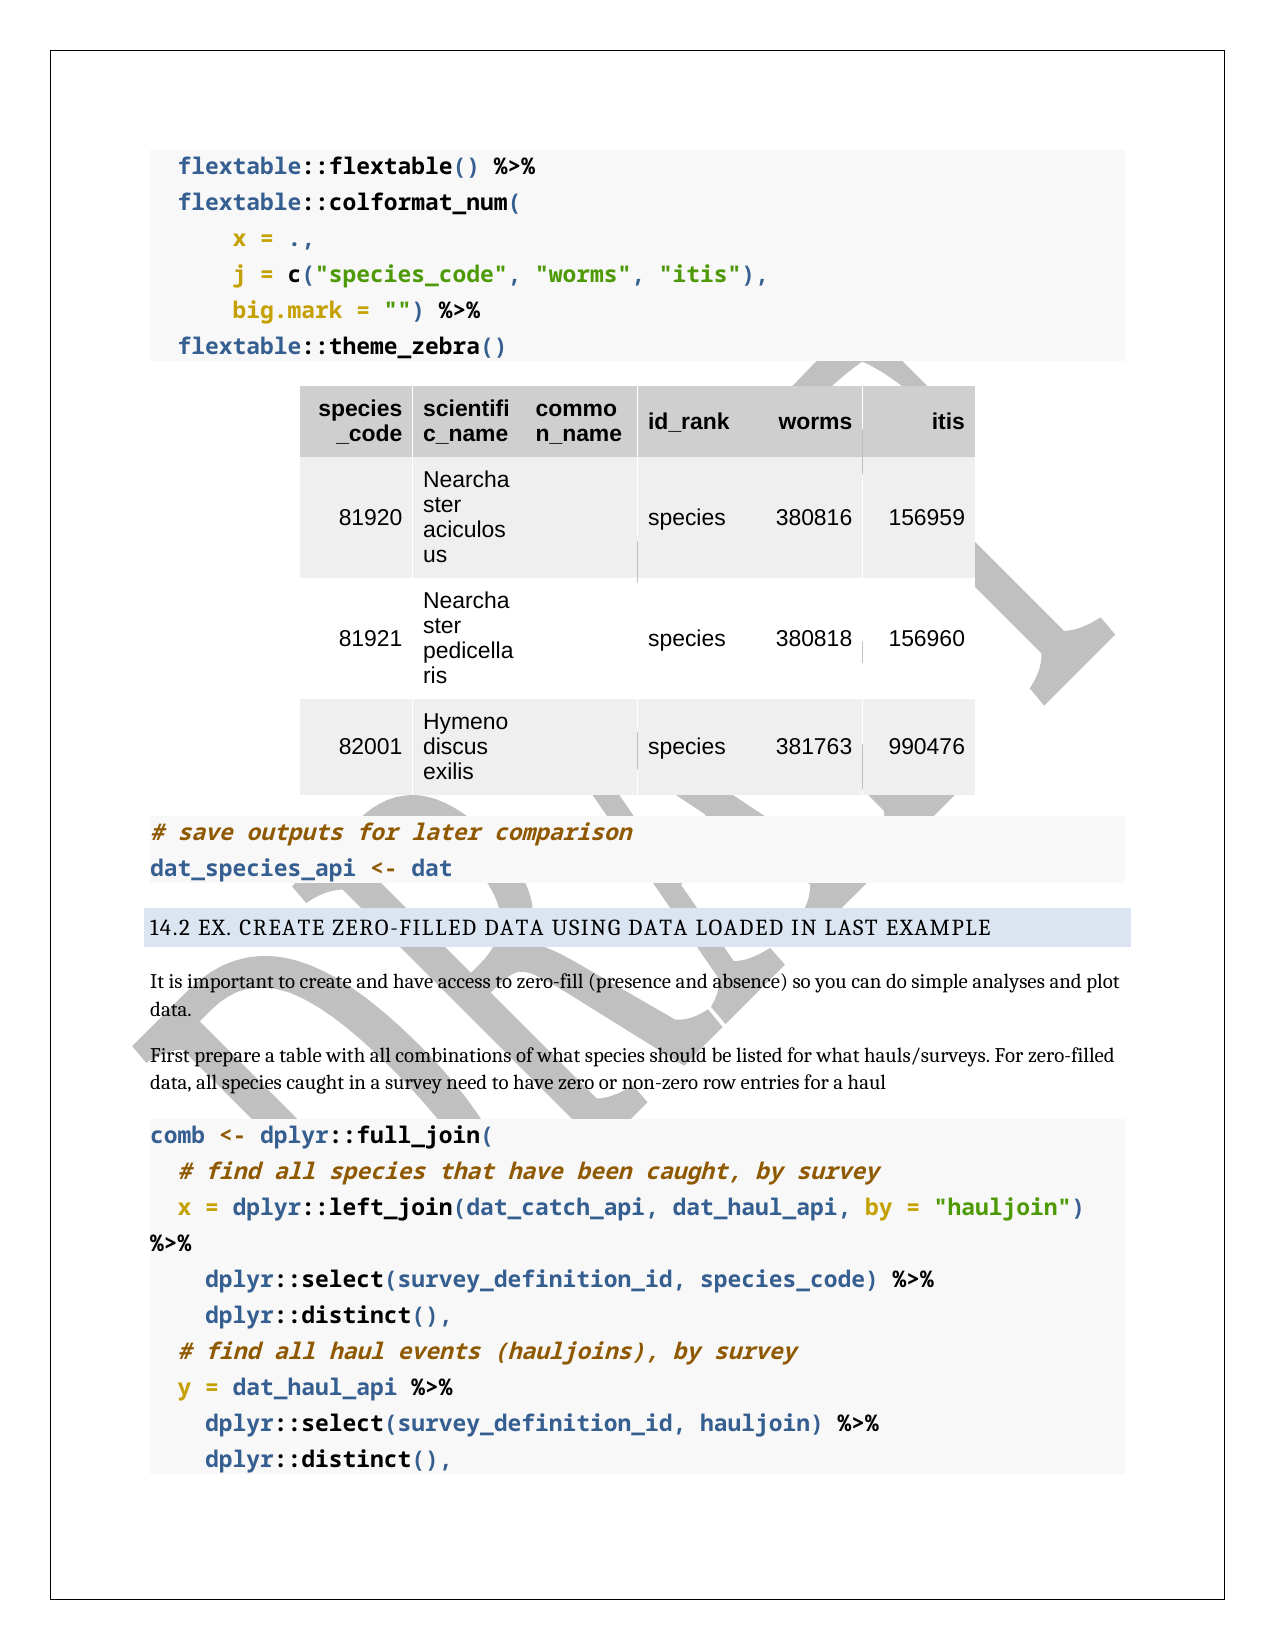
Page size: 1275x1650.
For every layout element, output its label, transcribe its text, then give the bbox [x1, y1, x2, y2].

text It is important to create and have access to zero-fill (presence and absence) so you can do simple analyses and plot data. [150, 970, 1125, 1021]
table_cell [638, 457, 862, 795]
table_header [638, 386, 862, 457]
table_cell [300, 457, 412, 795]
text First prepare a table with all combinations of what species should be listed for what hauls/surveys. For zero-filled data, all species caught in a survey need to have zero or non-zero row entries for a haul [150, 1043, 1125, 1095]
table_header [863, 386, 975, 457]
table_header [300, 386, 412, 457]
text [150, 150, 1125, 361]
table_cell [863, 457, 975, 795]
subtitle 14.2 Ex. Create zero-filled data using data loaded in last example [150, 915, 1125, 941]
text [150, 1119, 1125, 1474]
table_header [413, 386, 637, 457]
text # save outputs for later comparison dat_species_api <- dat [150, 816, 1125, 883]
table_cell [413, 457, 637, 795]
